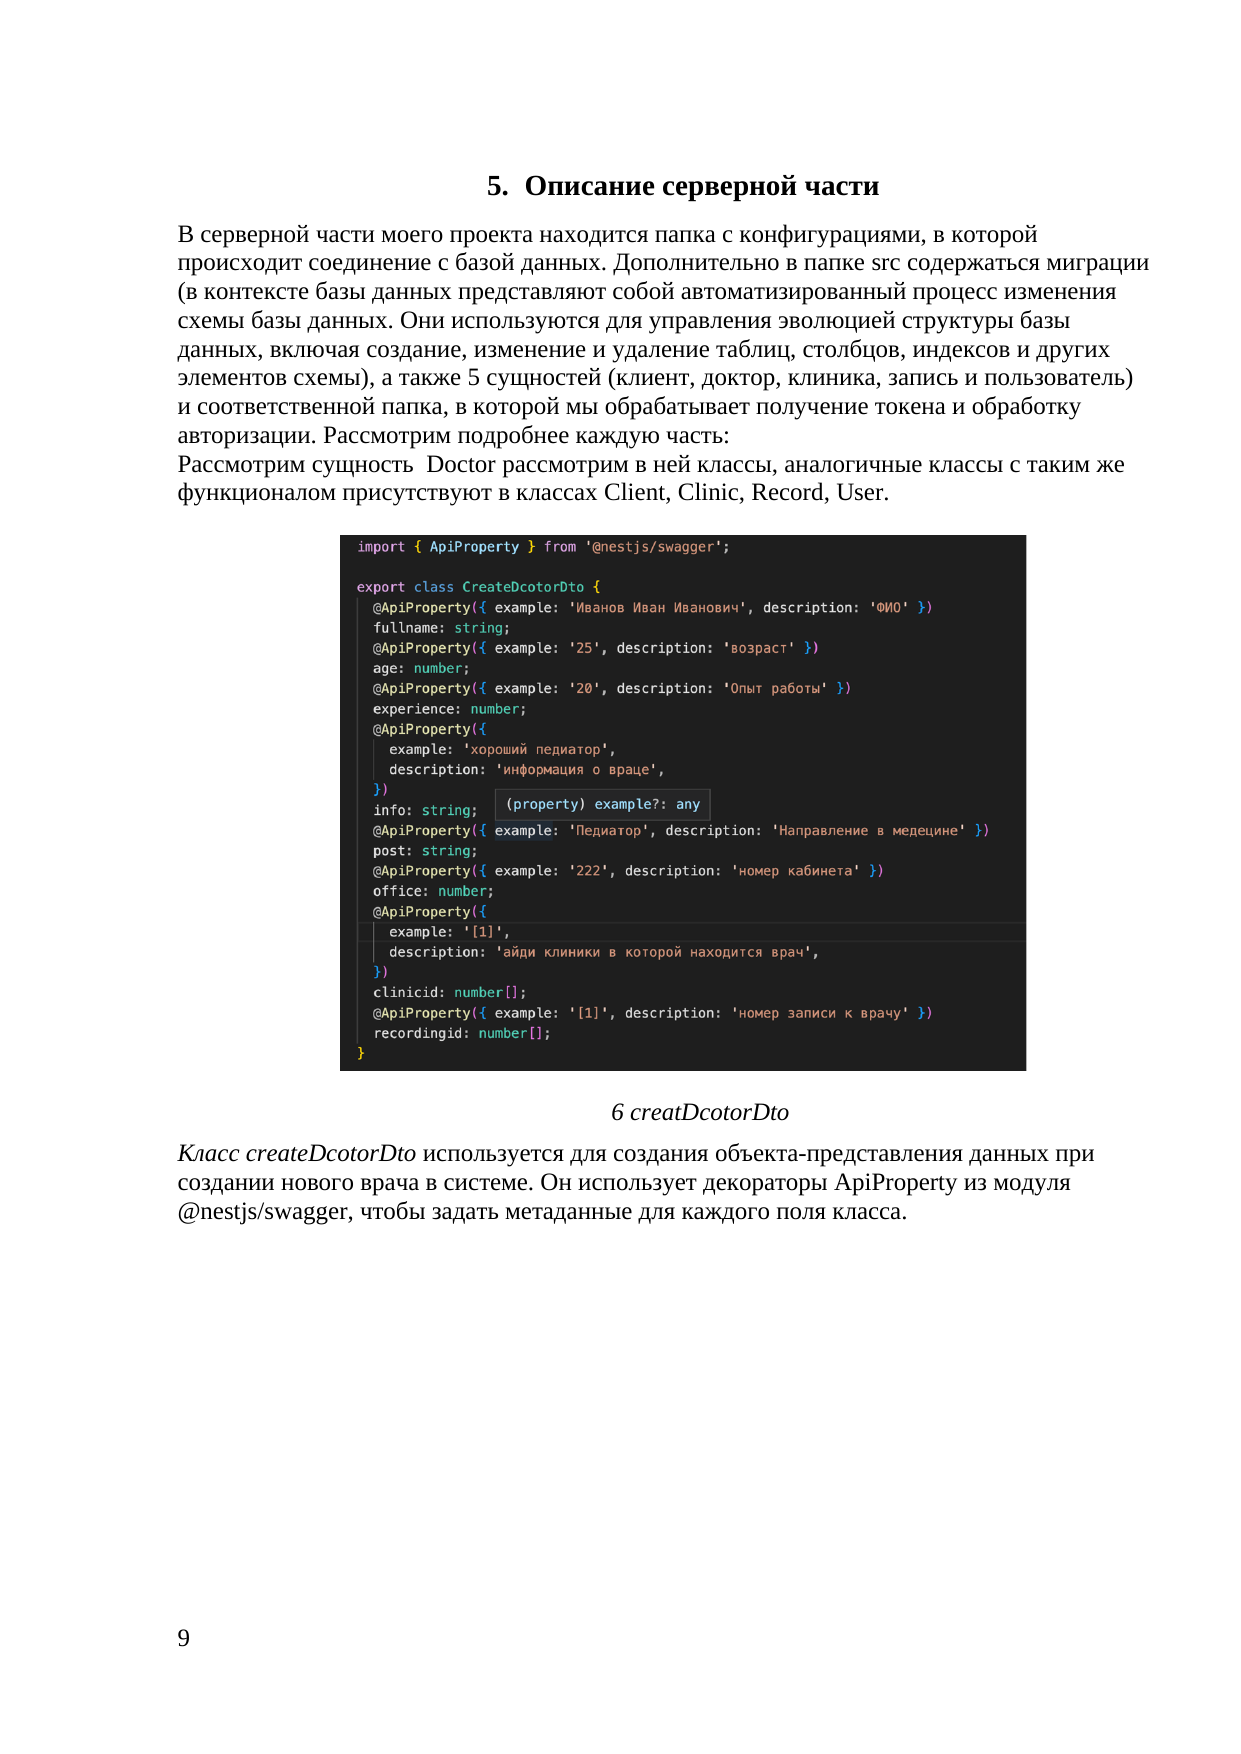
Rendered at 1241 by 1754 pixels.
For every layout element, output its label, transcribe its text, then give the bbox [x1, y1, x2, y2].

picture [340, 535, 1027, 1071]
text В серверной части моего проекта находится папка с конфигурациями, в которой происходит соединение с базой данных. Дополнительно в папке src содержаться миграции (в контексте базы данных представляют собой автоматизированный процесс изменения схемы базы данных. Они используются для управления эволюцией структуры базы данных, включая создание, изменение и удаление таблиц, столбцов, индексов и других элементов схемы), а также 5 сущностей (клиент, доктор, клиника, запись и пользователь) и соответственной папка, в которой мы обрабатывает получение токена и обработку авторизации. Рассмотрим подробнее каждую часть: [177, 219, 1152, 449]
text Класс createDcotorDto используется для создания объекта-представления данных при создании нового врача в системе. Он использует декораторы ApiProperty из модуля @nestjs/swagger, чтобы задать метаданные для каждого поля класса. [177, 1138, 1152, 1225]
text Рассмотрим сущность Doctor рассмотрим в ней классы, аналогичные классы с таким же функционалом присутствуют в классах Client, Clinic, Record, User. [177, 449, 1152, 506]
list Описание серверной части [215, 168, 1152, 202]
